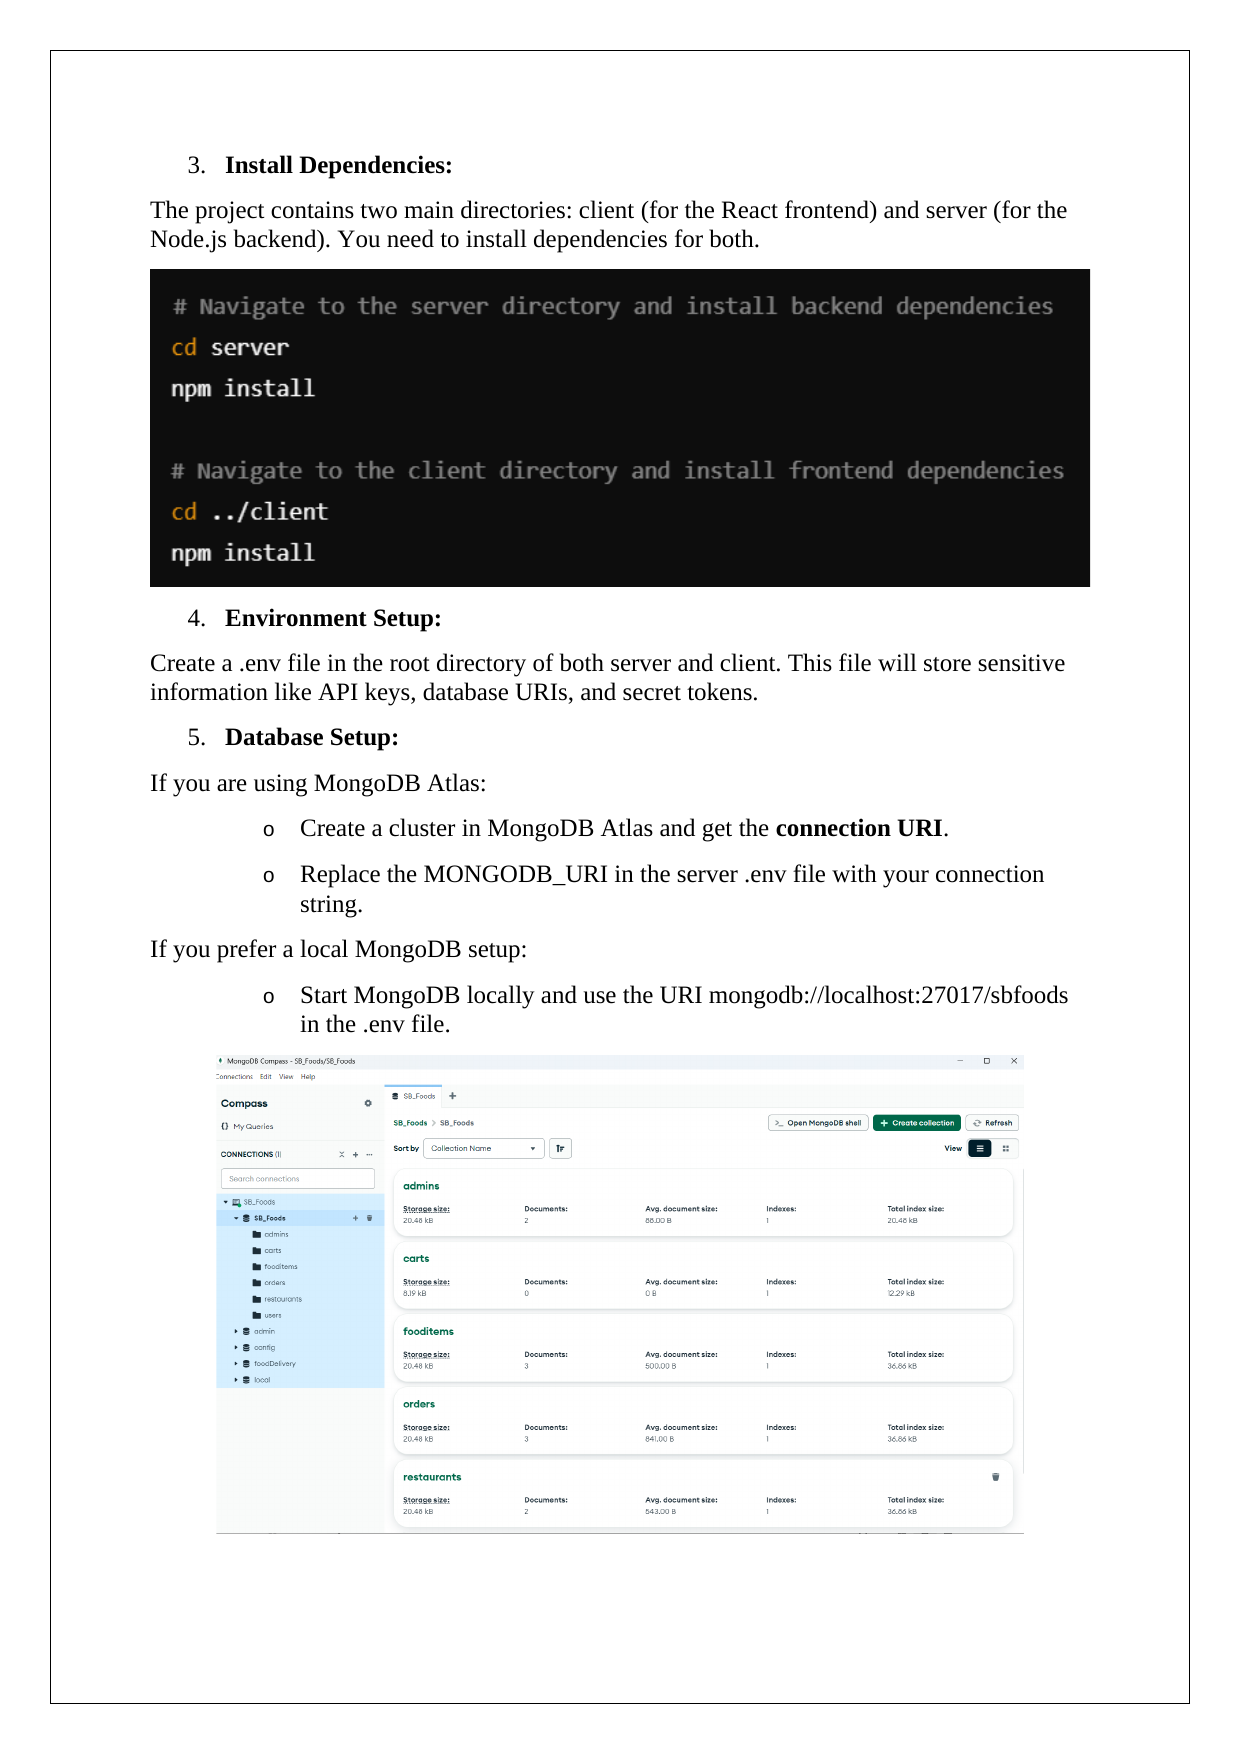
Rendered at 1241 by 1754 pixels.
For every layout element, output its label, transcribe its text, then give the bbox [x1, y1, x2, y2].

list Create a cluster in MongoDB Atlas and get the connection URI. [262, 813, 1090, 843]
list Replace the MONGODB_URI in the server .env file with your connection string. [262, 859, 1090, 918]
picture [216, 1055, 1024, 1534]
picture [150, 269, 1091, 587]
text If you are using MongoDB Atlas: [150, 768, 1090, 797]
text The project contains two main directories: client (for the React frontend) and server (for the Node.js backend). You need to install dependencies for both. [150, 195, 1090, 253]
list Database Setup: [187, 722, 1090, 751]
list Install Dependencies: [187, 150, 1090, 179]
list Environment Setup: [187, 603, 1090, 632]
text Create a .env file in the root directory of both server and client. This file will store sensitive information like API keys, database URIs, and secret tokens. [150, 648, 1090, 706]
list Start MongoDB locally and use the URI mongodb://localhost:27017/sbfoods in the .env file. [262, 980, 1090, 1038]
text If you prefer a local MongoDB setup: [150, 934, 1090, 963]
